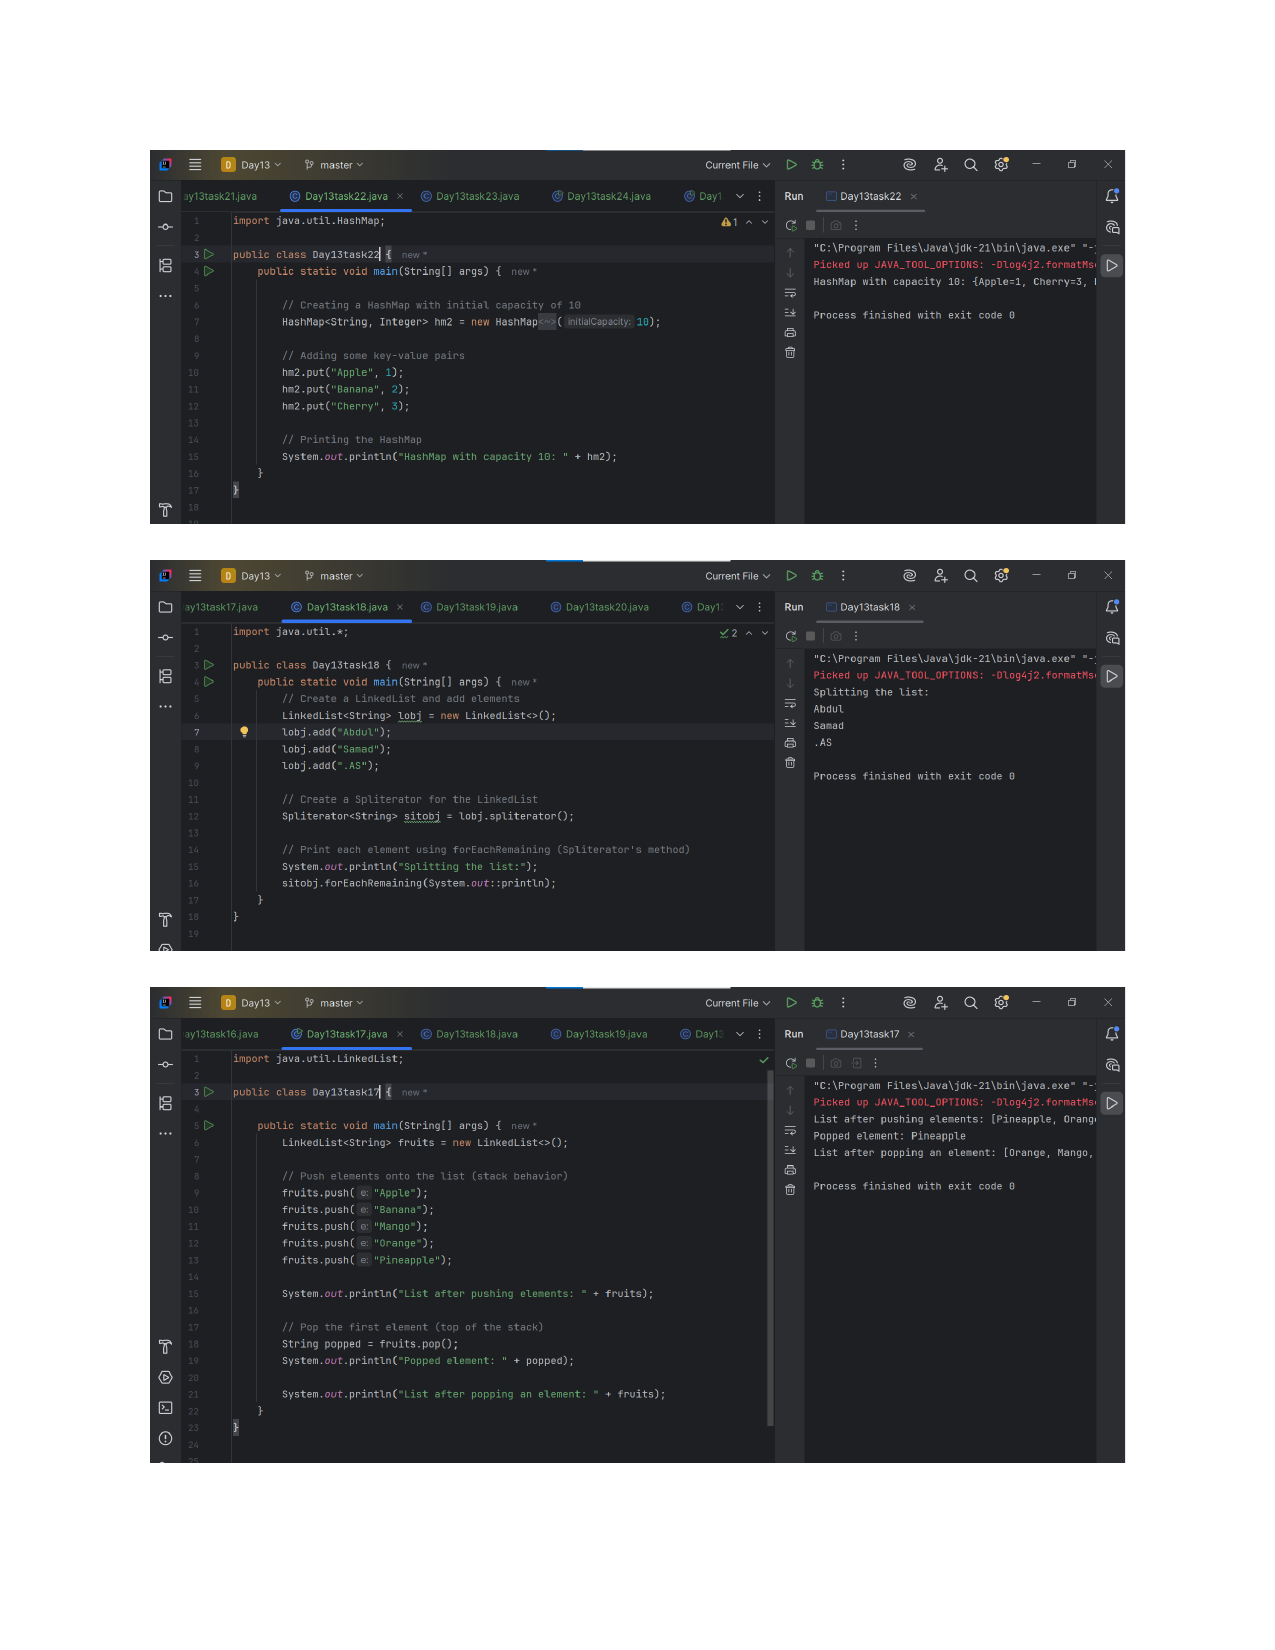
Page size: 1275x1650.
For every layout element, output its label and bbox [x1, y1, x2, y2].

picture [150, 150, 1125, 524]
picture [150, 560, 1125, 951]
picture [150, 987, 1125, 1463]
